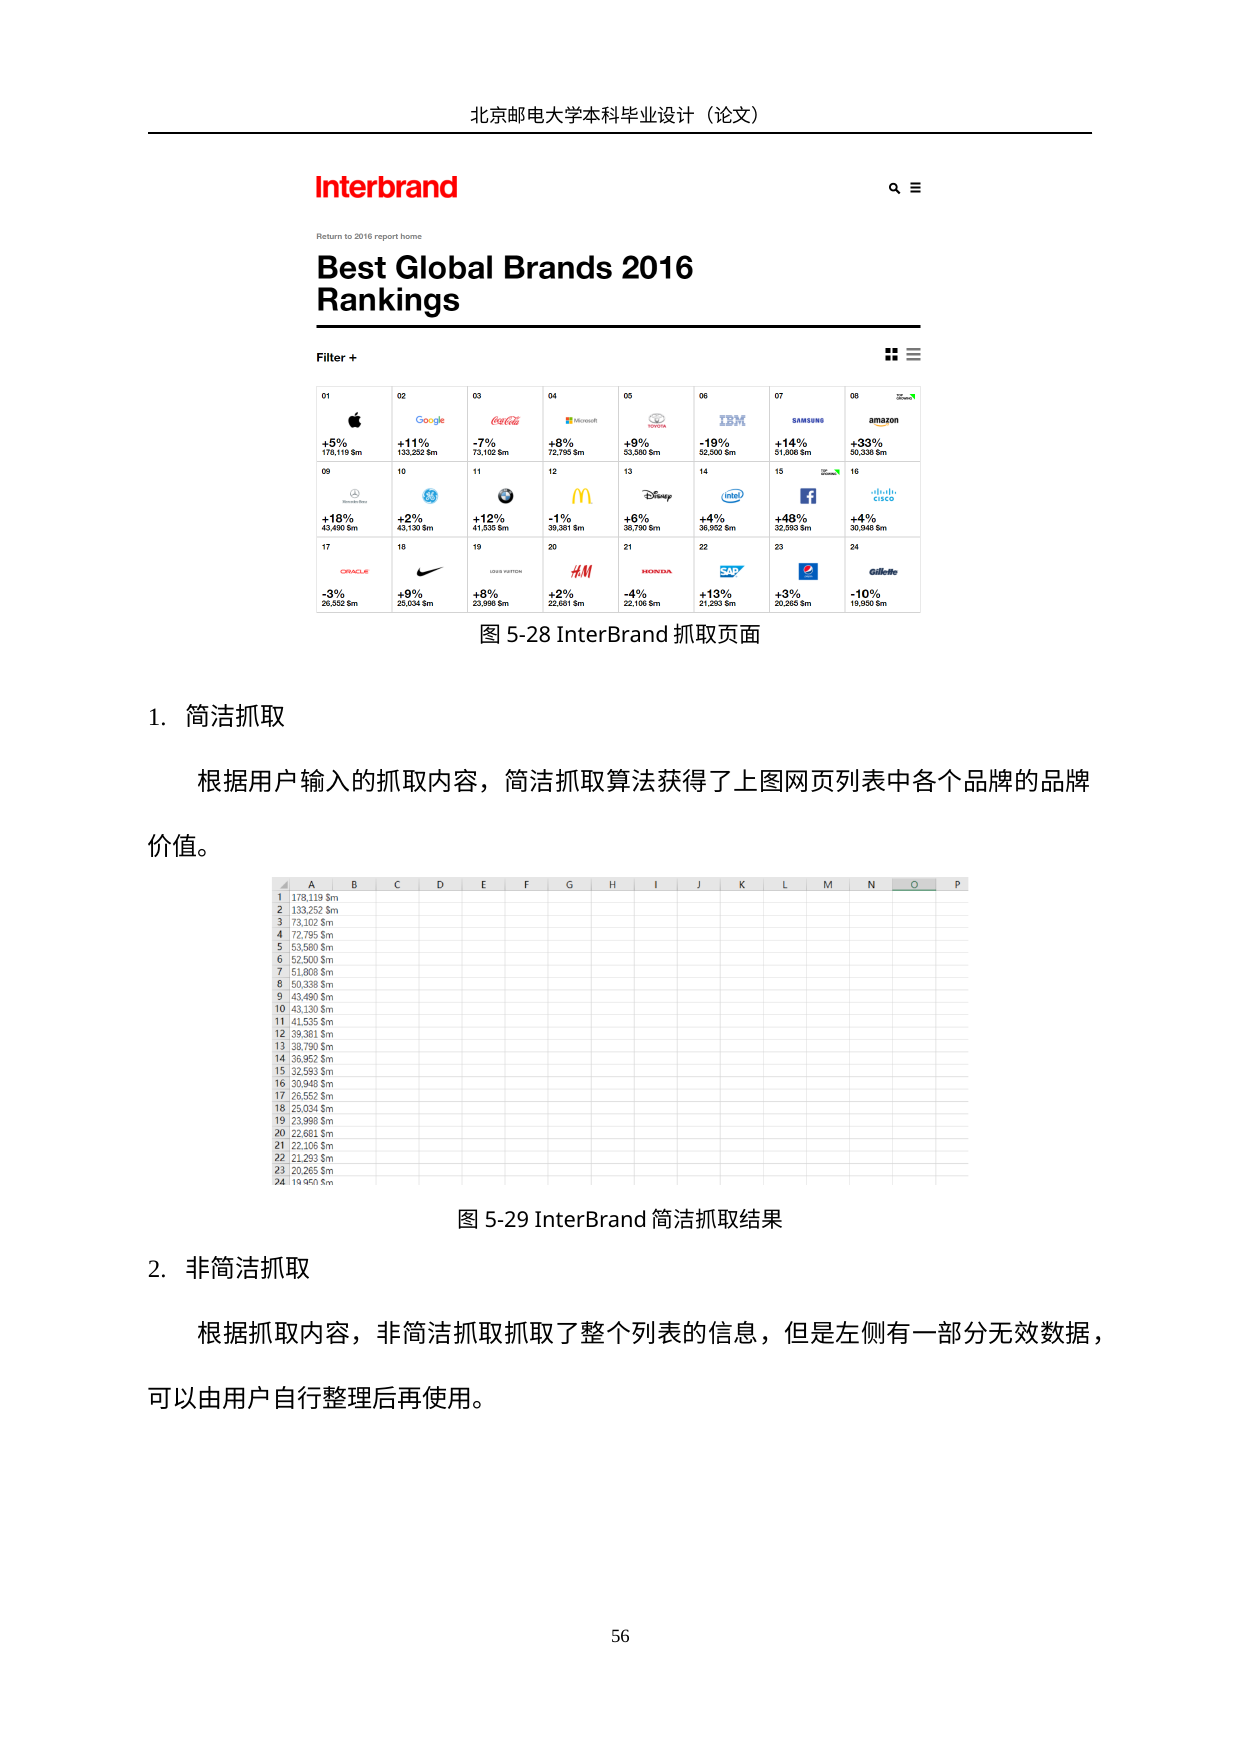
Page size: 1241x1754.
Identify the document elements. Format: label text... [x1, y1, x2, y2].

text 根据抓取内容，非简洁抓取抓取了整个列表的信息，但是左侧有一部分无效数据，可以由用户自行整理后再使用。 [148, 1299, 1092, 1429]
text 根据用户输入的抓取内容，简洁抓取算法获得了上图网页列表中各个品牌的品牌价值。 [148, 747, 1092, 877]
list 简洁抓取 [148, 682, 1092, 747]
text 图 5-29 InterBrand简洁抓取结果 [148, 1202, 1092, 1234]
list 非简洁抓取 [148, 1234, 1092, 1299]
picture [308, 166, 933, 613]
picture [271, 877, 969, 1185]
text 图 5-28 InterBrand抓取页面 [148, 617, 1092, 649]
